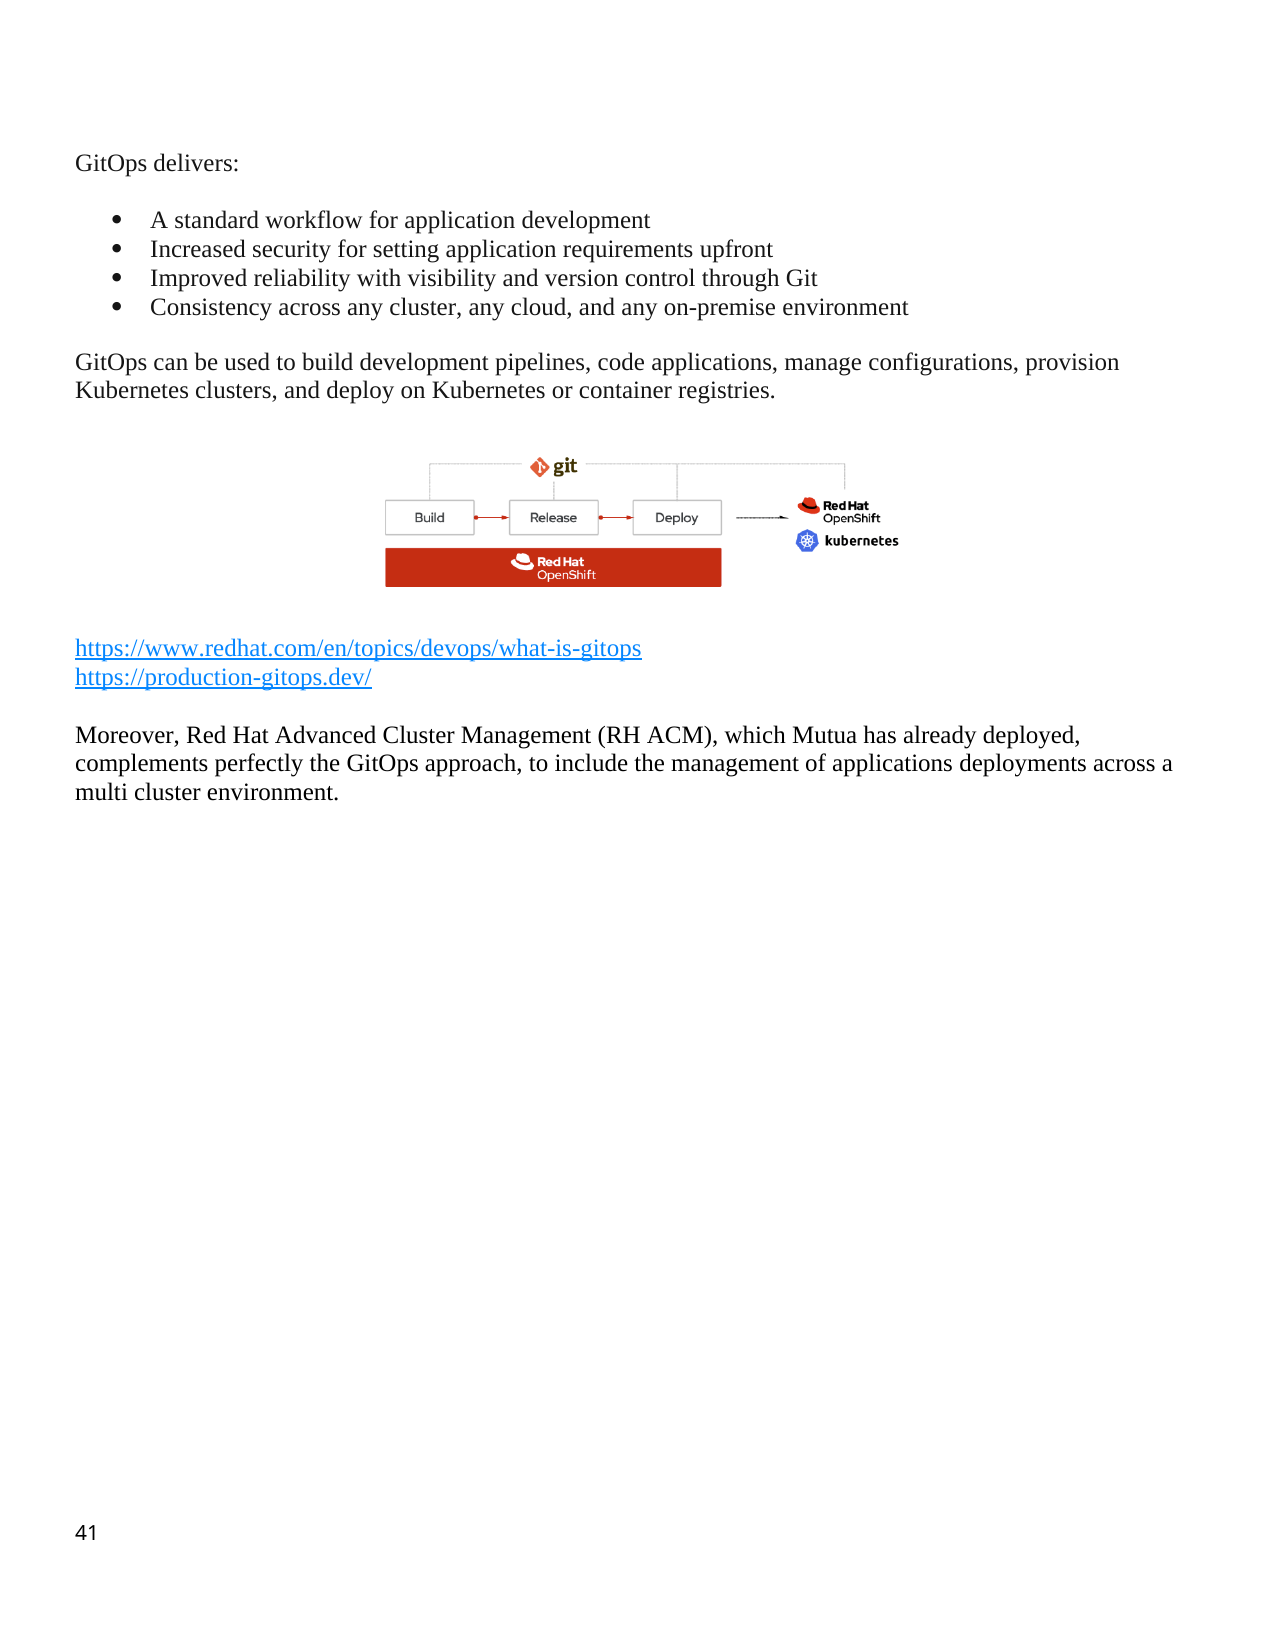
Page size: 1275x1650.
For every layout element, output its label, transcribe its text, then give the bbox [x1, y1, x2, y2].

text Moreover, Red Hat Advanced Cluster Management (RH ACM), which Mutua has already deployed, complements perfectly the GitOps approach, to include the management of applications deployments across a multi cluster environment. [75, 720, 1200, 806]
picture [368, 432, 907, 605]
list A standard workflow for application development [112, 205, 1200, 234]
list Increased security for setting application requirements upfront [112, 234, 1200, 263]
list Improved reliability with visibility and version control through Git [112, 263, 1200, 292]
text https://www.redhat.com/en/topics/devops/what-is-gitops [75, 633, 1200, 662]
text GitOps delivers: [75, 148, 1200, 177]
text https://production-gitops.dev/ [75, 662, 1200, 691]
list Consistency across any cluster, any cloud, and any on-premise environment [112, 292, 1200, 320]
text GitOps can be used to build development pipelines, code applications, manage configurations, provision Kubernetes clusters, and deploy on Kubernetes or container registries. [75, 347, 1200, 404]
